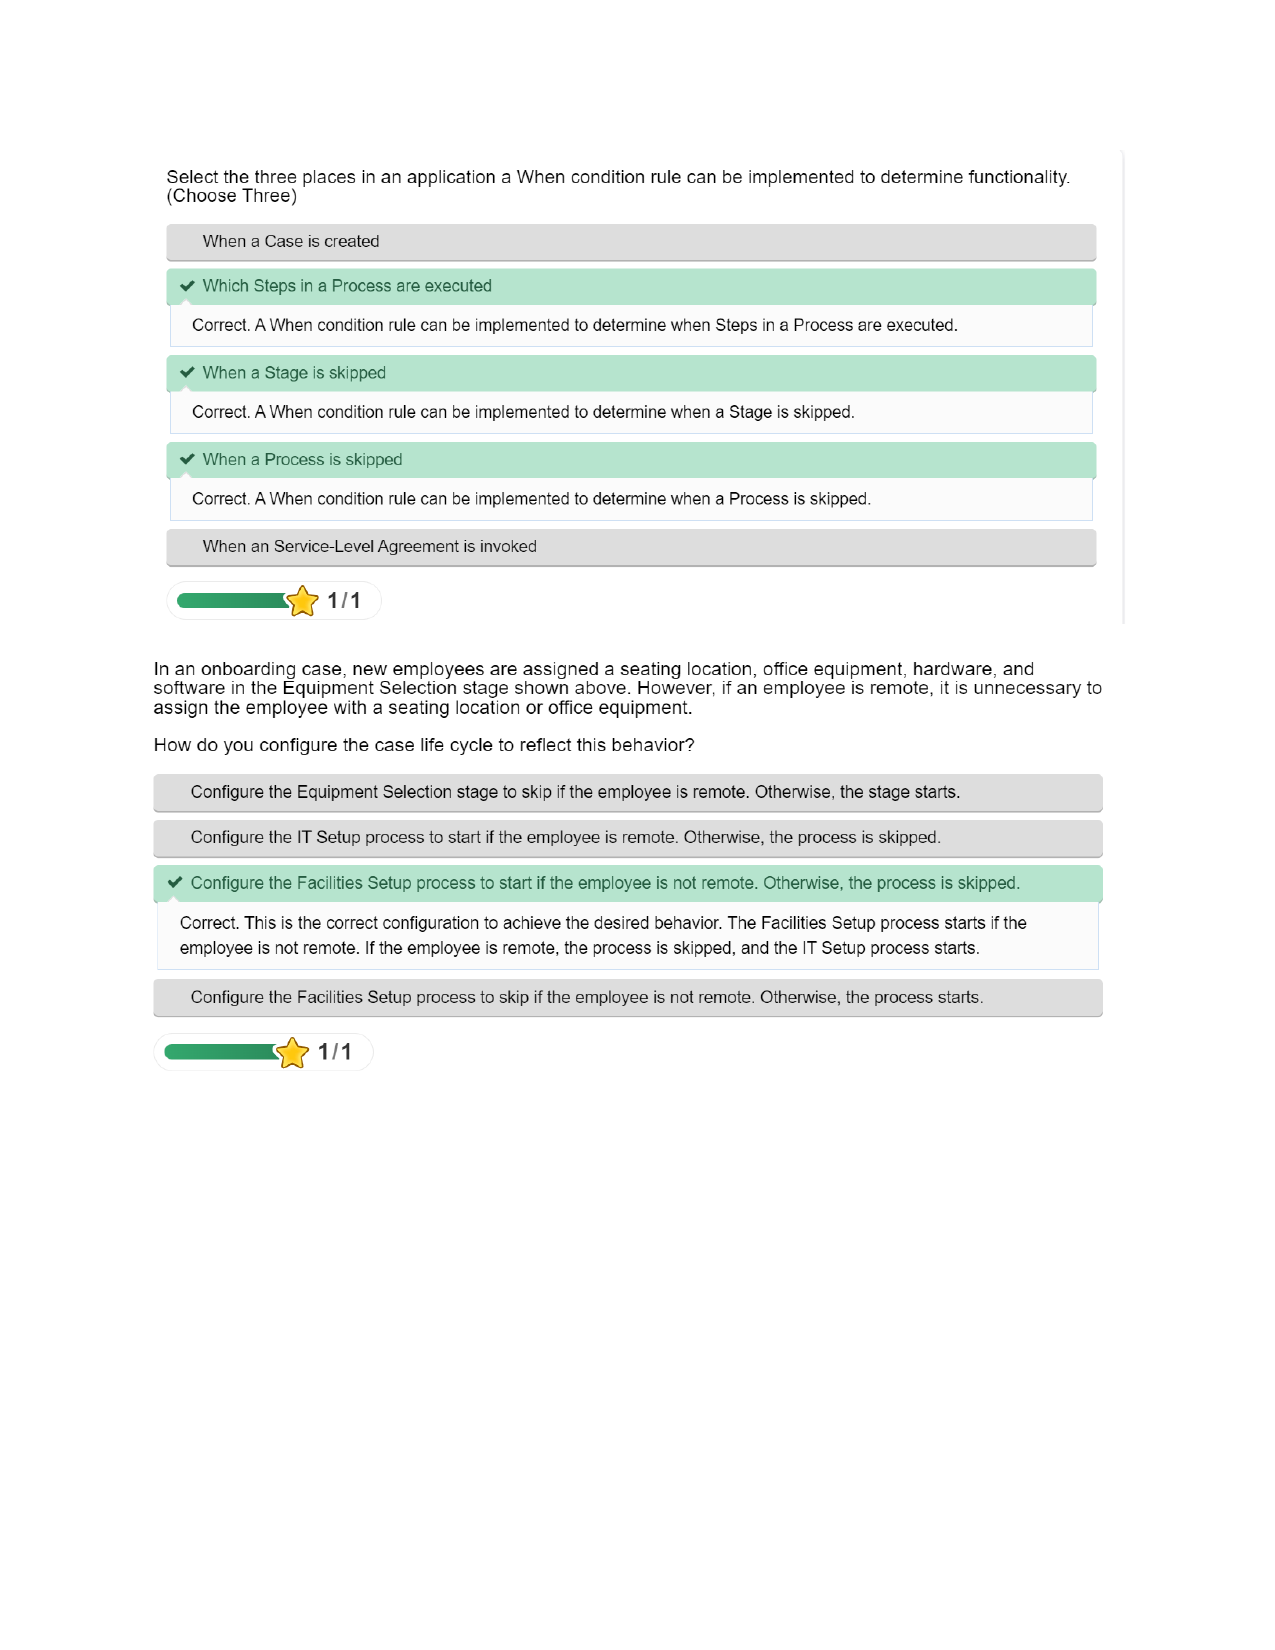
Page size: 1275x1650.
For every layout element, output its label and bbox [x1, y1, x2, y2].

picture [150, 642, 1125, 1078]
picture [150, 150, 1125, 624]
